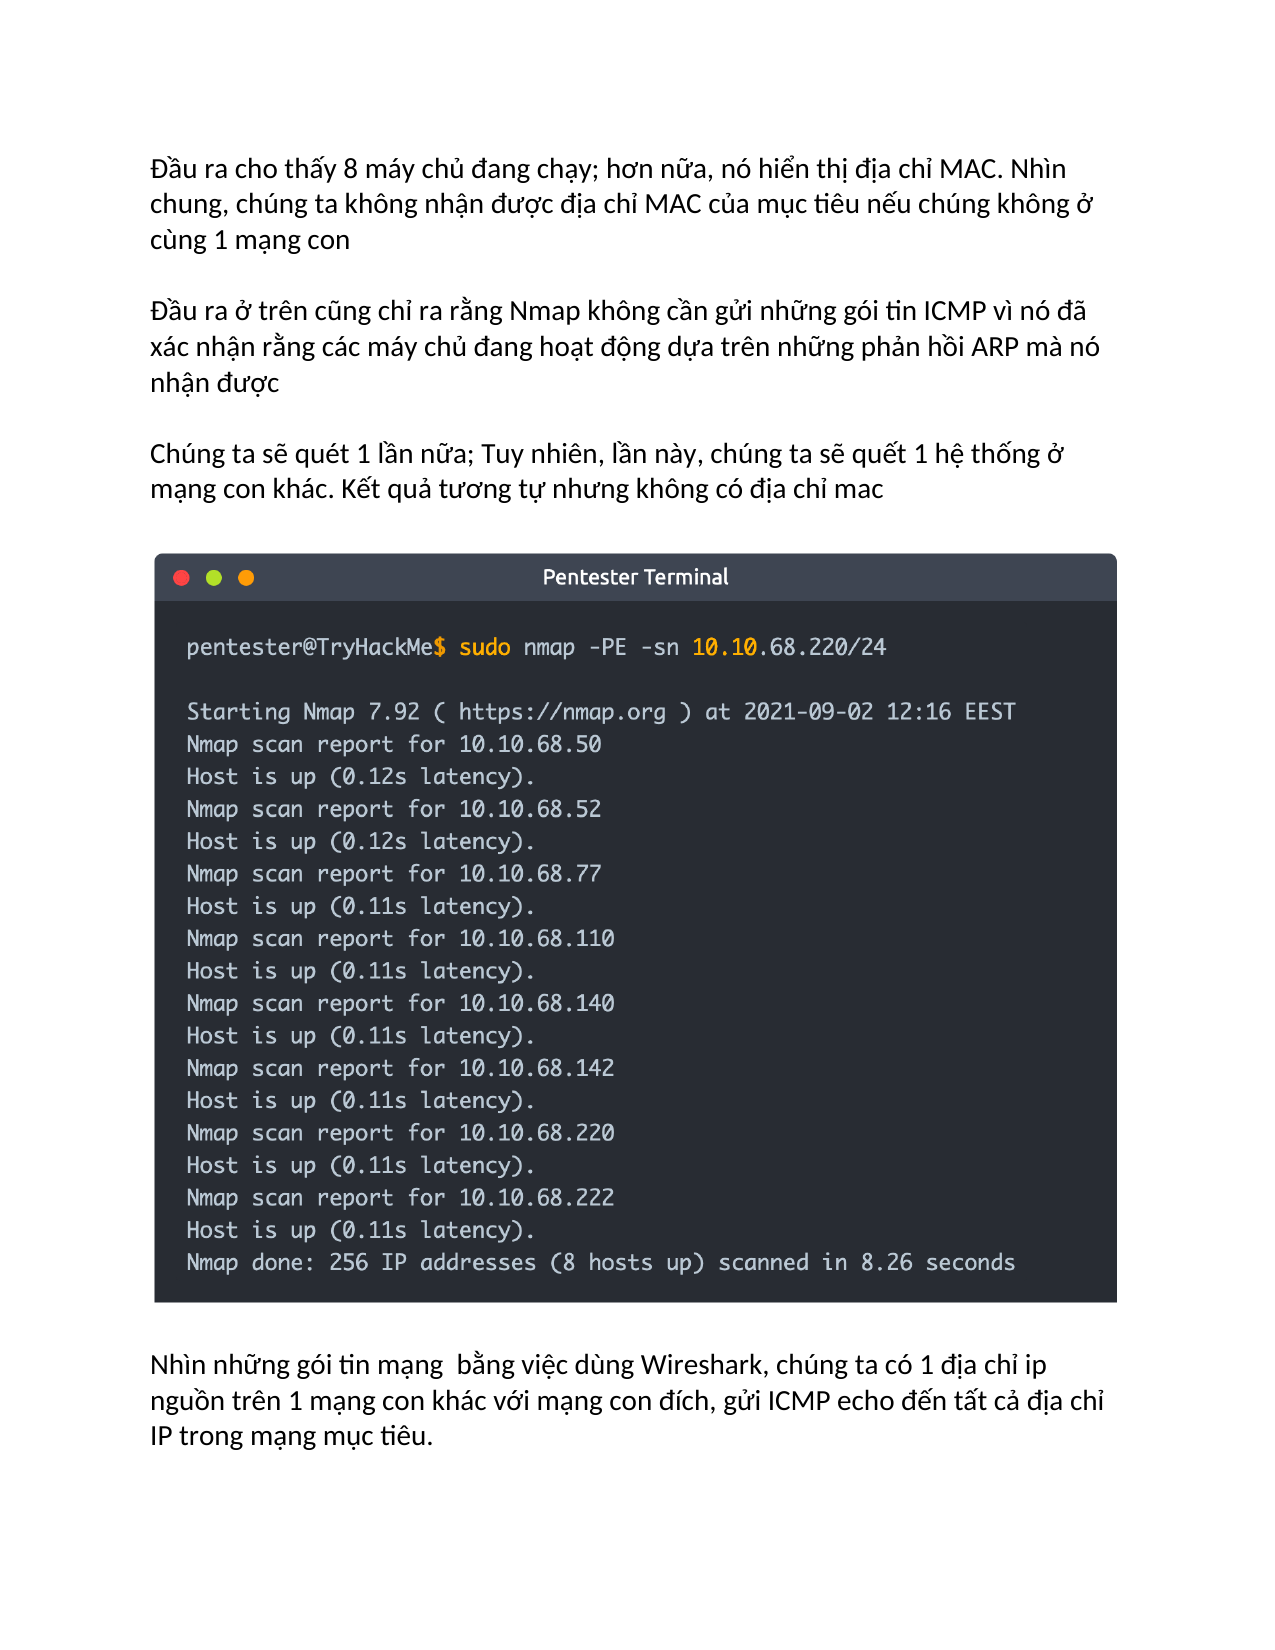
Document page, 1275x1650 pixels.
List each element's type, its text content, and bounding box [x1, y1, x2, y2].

text Chúng ta sẽ quét 1 lần nữa; Tuy nhiên, lần này, chúng ta sẽ quết 1 hệ thống ở mạng con khác. Kết quả tương tự nhưng không có địa chỉ mac [150, 435, 1125, 506]
text Đầu ra cho thấy 8 máy chủ đang chạy; hơn nữa, nó hiển thị địa chỉ MAC. Nhìn chung, chúng ta không nhận được địa chỉ MAC của mục tiêu nếu chúng không ở cùng 1 mạng con [150, 150, 1125, 257]
text Đầu ra ở trên cũng chỉ ra rằng Nmap không cần gửi những gói tin ICMP vì nó đã xác nhận rằng các máy chủ đang hoạt động dựa trên những phản hồi ARP mà nó nhận được [150, 292, 1125, 399]
text Nhìn những gói tin mạng bằng việc dùng Wireshark, chúng ta có 1 địa chỉ ip nguồn trên 1 mạng con khác với mạng con đích, gửi ICMP echo đến tất cả địa chỉ IP trong mạng mục tiêu. [150, 1346, 1125, 1453]
picture [150, 541, 1125, 1311]
